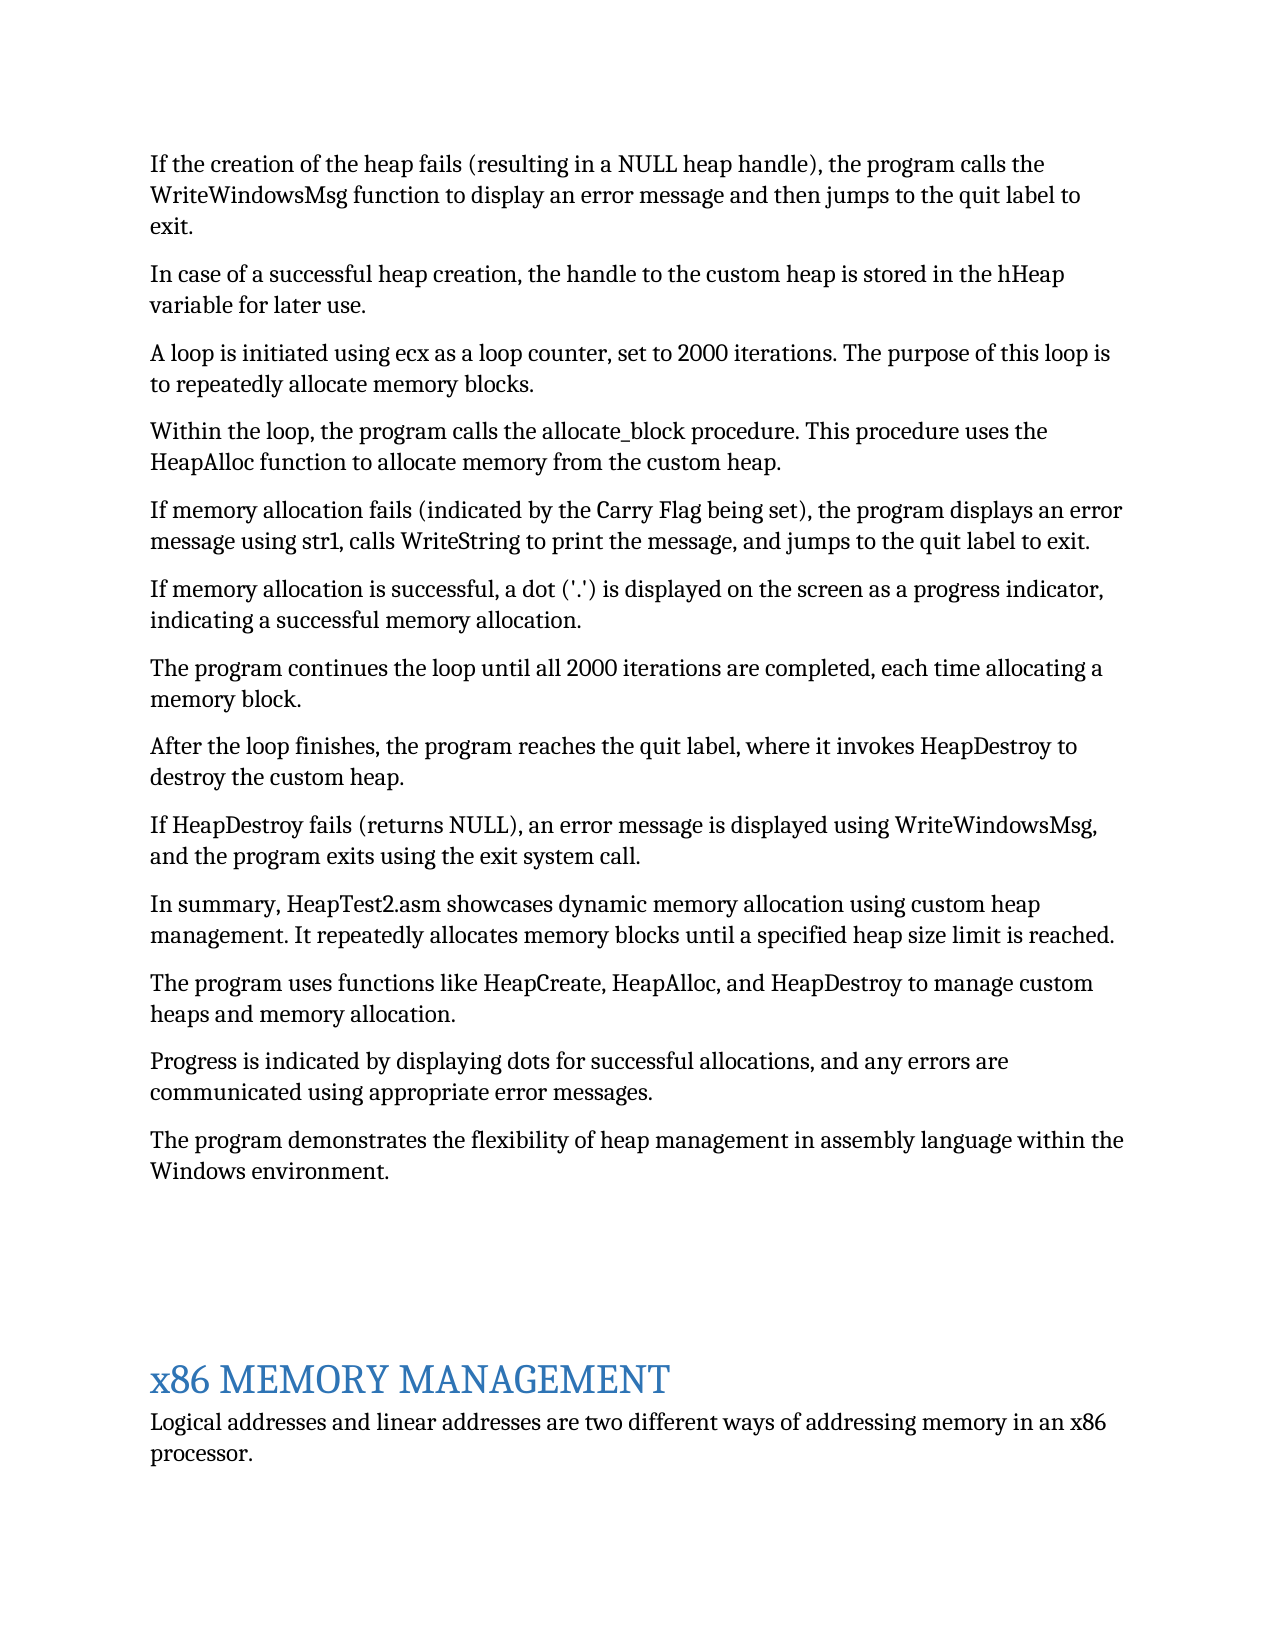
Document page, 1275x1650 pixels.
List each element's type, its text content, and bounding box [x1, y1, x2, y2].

text The program continues the loop until all 2000 iterations are completed, each time allocating a memory block. [150, 653, 1125, 713]
text If the creation of the heap fails (resulting in a NULL heap handle), the program calls the WriteWindowsMsg function to display an error message and then jumps to the quit label to exit. [150, 150, 1125, 241]
text A loop is initiated using ecx as a loop counter, set to 2000 iterations. The purpose of this loop is to repeatedly allocate memory blocks. [150, 338, 1125, 398]
text The program demonstrates the flexibility of heap management in assembly language within the Windows environment. [150, 1126, 1125, 1186]
text Within the loop, the program calls the allocate_block procedure. This procedure uses the HeapAlloc function to allocate memory from the custom heap. [150, 417, 1125, 477]
text After the loop finishes, the program reaches the quit label, where it invokes HeapDestroy to destroy the custom heap. [150, 732, 1125, 792]
text In summary, HeapTest2.asm showcases dynamic memory allocation using custom heap management. It repeatedly allocates memory blocks until a specified heap size limit is reached. [150, 890, 1125, 949]
text If HeapDestroy fails (returns NULL), an error message is displayed using WriteWindowsMsg, and the program exits using the exit system call. [150, 811, 1125, 871]
text x86 MEMORY MANAGEMENT [150, 1356, 1125, 1404]
text Logical addresses and linear addresses are two different ways of addressing memory in an x86 processor. [150, 1408, 1125, 1468]
text If memory allocation fails (indicated by the Carry Flag being set), the program displays an error message using str1, calls WriteString to print the message, and jumps to the quit label to exit. [150, 496, 1125, 556]
text The program uses functions like HeapCreate, HeapAlloc, and HeapDestroy to manage custom heaps and memory allocation. [150, 968, 1125, 1028]
text In case of a successful heap creation, the handle to the custom heap is stored in the hHeap variable for later use. [150, 260, 1125, 319]
text Progress is indicated by displaying dots for successful allocations, and any errors are communicated using appropriate error messages. [150, 1047, 1125, 1107]
text If memory allocation is successful, a dot ('.') is displayed on the screen as a progress indicator, indicating a successful memory allocation. [150, 575, 1125, 634]
